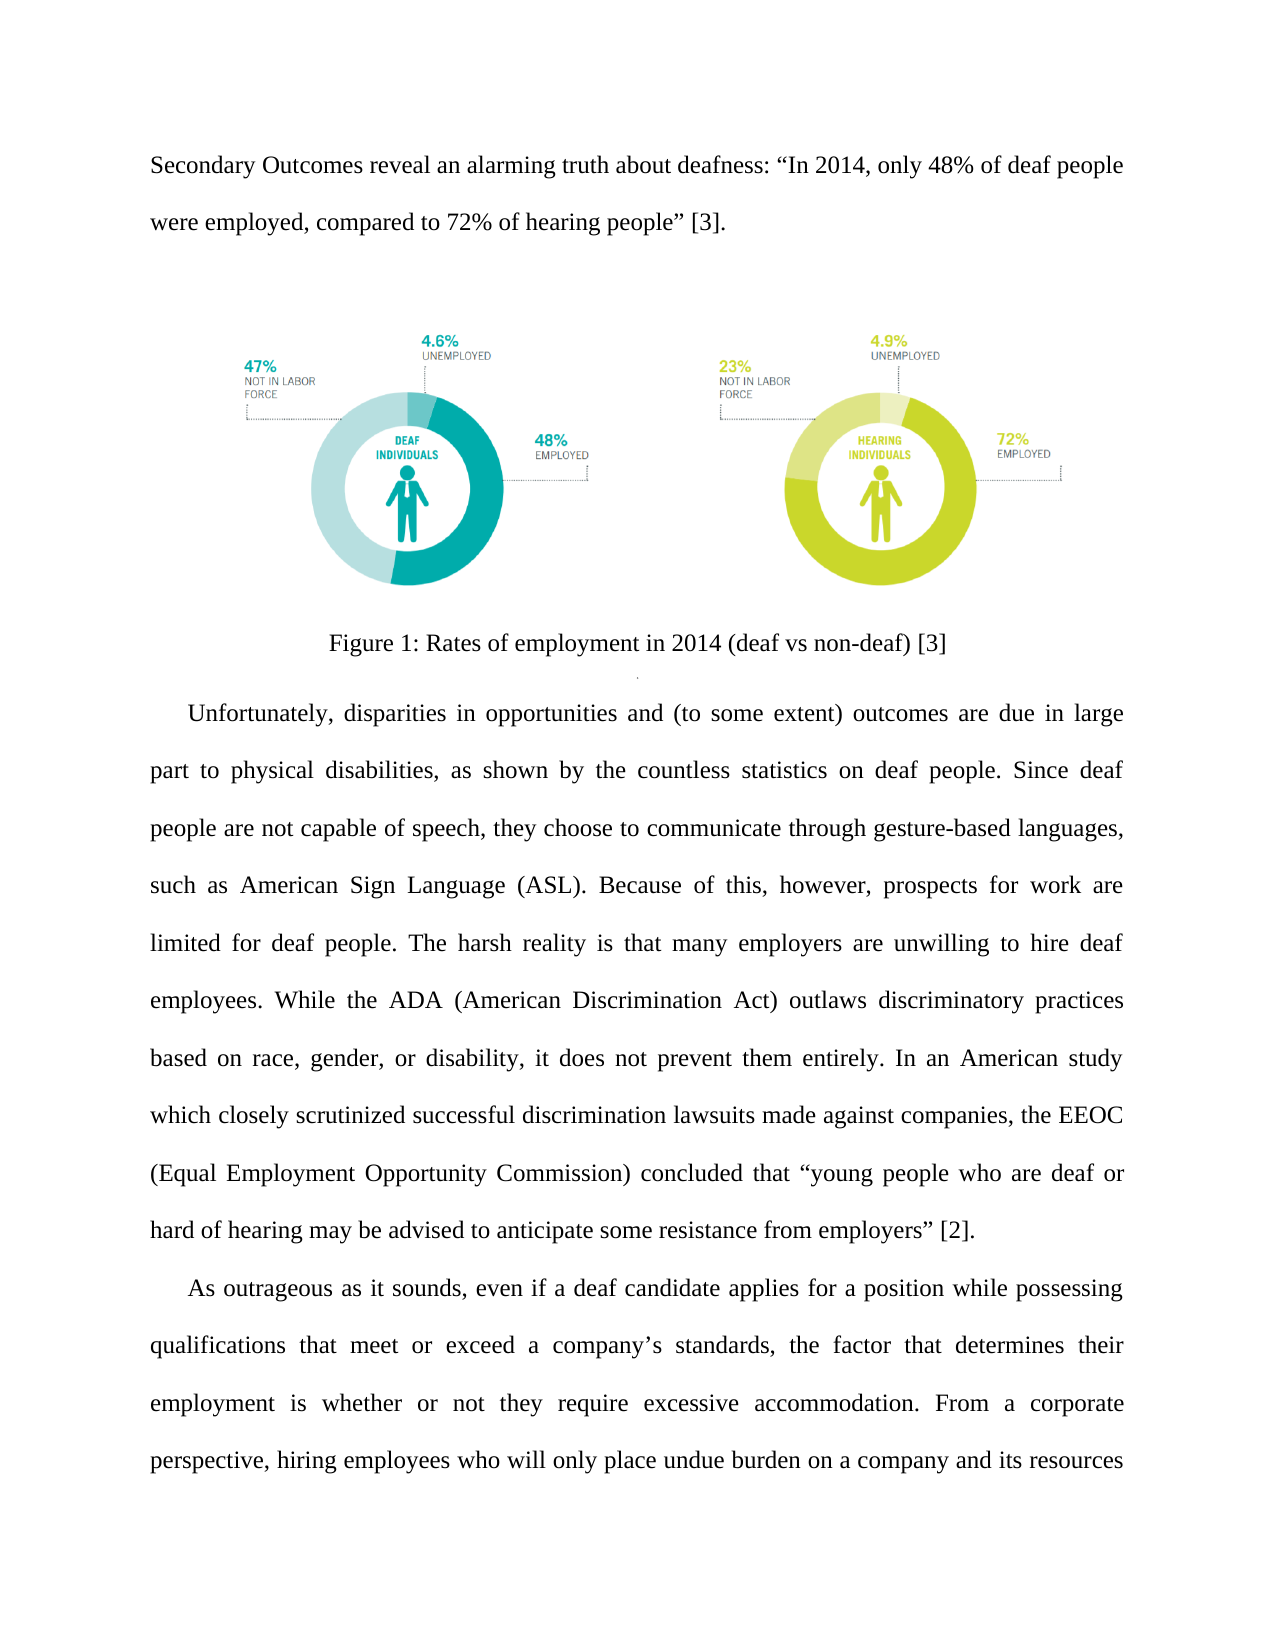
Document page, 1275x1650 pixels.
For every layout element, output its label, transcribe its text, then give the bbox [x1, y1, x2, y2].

picture [150, 322, 1125, 600]
text Figure 1: Rates of employment in 2014 (deaf vs non-deaf) [3] [150, 628, 1125, 657]
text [150, 1273, 1125, 1474]
text Unfortunately, disparities in opportunities and (to some extent) outcomes are due in large part to physical disabilities, as shown by the countless statistics on deaf people. Since deaf people are not capable of speech, they choose to communicate through gesture-based languages, such as American Sign Language (ASL). Because of this, however, prospects for work are limited for deaf people. The harsh reality is that many employers are unwilling to hire deaf employees. While the ADA (American Discrimination Act) outlaws discriminatory practices based on race, gender, or disability, it does not prevent them entirely. In an American study which closely scrutinized successful discrimination lawsuits made against companies, the EEOC (Equal Employment Opportunity Commission) concluded that “young people who are deaf or hard of hearing may be advised to anticipate some resistance from employers” [2]. [150, 698, 1125, 1244]
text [150, 150, 1125, 236]
